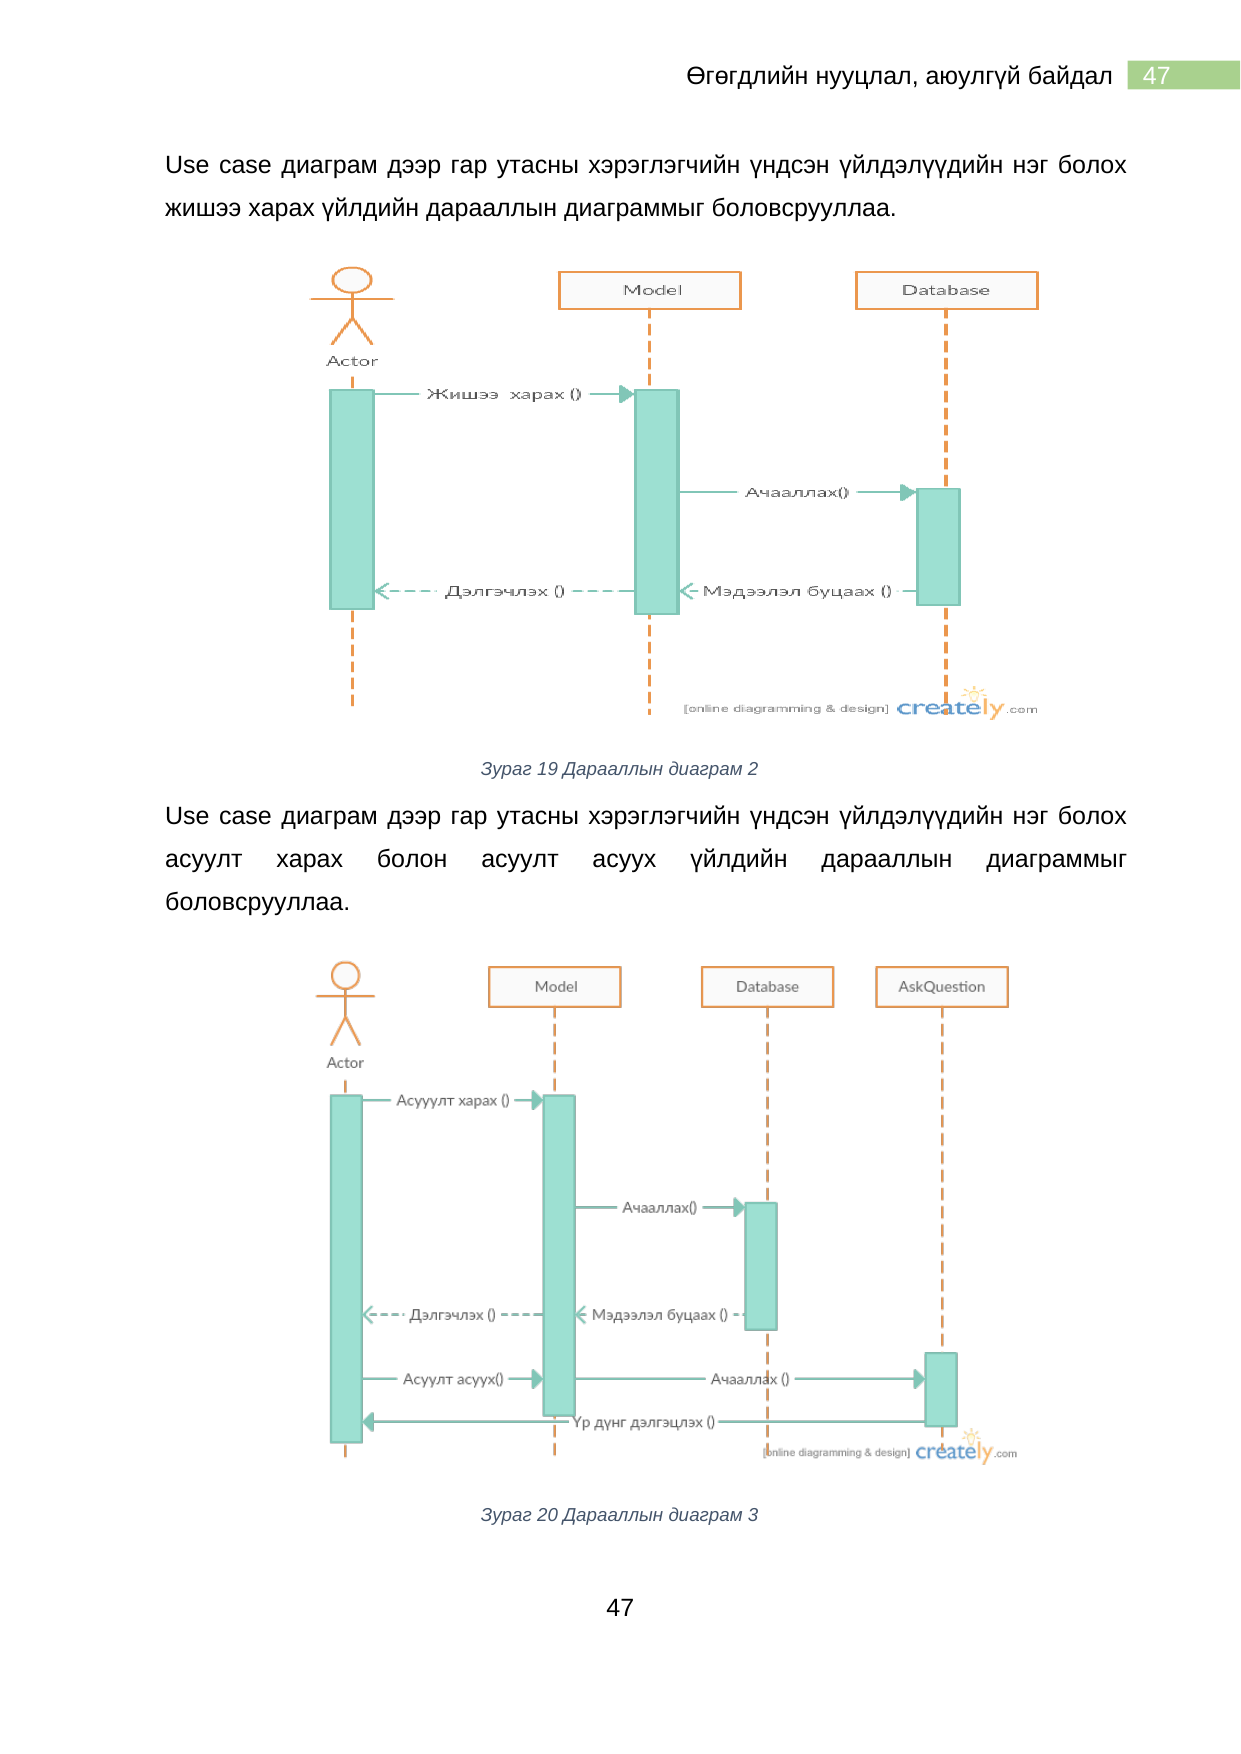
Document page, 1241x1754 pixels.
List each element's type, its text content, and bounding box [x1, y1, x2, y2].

picture [270, 950, 1023, 1469]
text Use case диаграм дээр гар утасны хэрэглэгчийн үндсэн үйлдэлүүдийн нэг болох асуулт харах болон асуулт асуух үйлдийн дарааллын диаграммыг боловсрууллаа. [165, 801, 1128, 916]
text Use case диаграм дээр гар утасны хэрэглэгчийн үндсэн үйлдэлүүдийн нэг болох жишээ харах үйлдийн дарааллын диаграммыг боловсрууллаа. [165, 150, 1128, 222]
picture [246, 257, 1047, 723]
